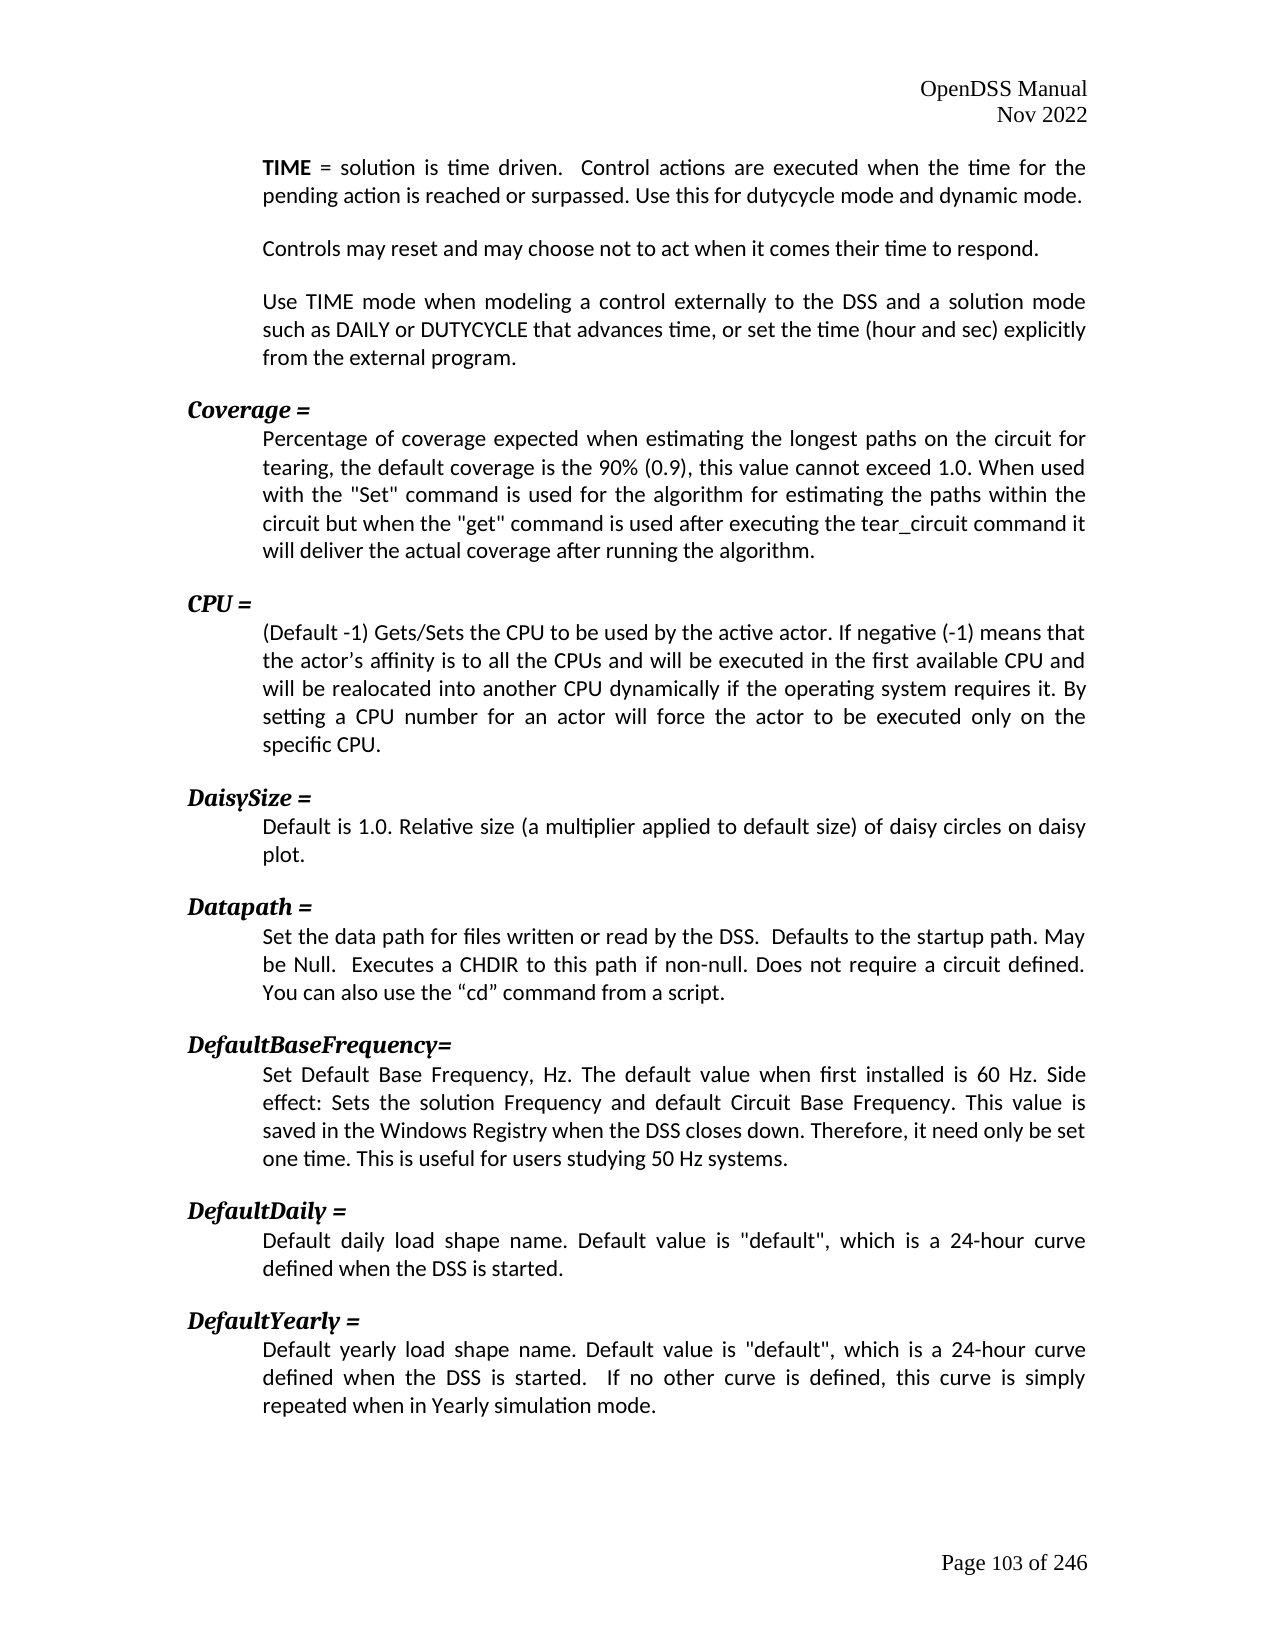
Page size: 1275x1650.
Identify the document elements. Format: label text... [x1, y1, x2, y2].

text Set Default Base Frequency, Hz. The default value when first installed is 60 Hz. Side effect: Sets the solution Frequency and default Circuit Base Frequency. This value is saved in the Windows Registry when the DSS closes down. Therefore, it need only be set one time. This is useful for users studying 50 Hz systems. [262, 1060, 1087, 1172]
subtitle Coverage = [187, 396, 1087, 424]
subtitle DaisySize = [187, 783, 1087, 812]
subtitle DefaultYearly = [187, 1307, 1087, 1336]
text Default yearly load shape name. Default value is "default", which is a 24-hour curve defined when the DSS is started. If no other curve is defined, this curve is simply repeated when in Yearly simulation mode. [262, 1336, 1087, 1419]
subtitle DefaultBaseFrequency= [187, 1031, 1087, 1060]
text TIME = solution is time driven. Control actions are executed when the time for the pending action is reached or surpassed. Use this for dutycycle mode and dynamic mode. [262, 153, 1087, 209]
subtitle Datapath = [187, 893, 1087, 922]
text Use TIME mode when modeling a control externally to the DSS and a solution mode such as DAILY or DUTYCYCLE that advances time, or set the time (hour and sec) explicitly from the external program. [262, 287, 1087, 371]
text (Default -1) Gets/Sets the CPU to be used by the active actor. If negative (-1) means that the actor’s affinity is to all the CPUs and will be executed in the first available CPU and will be realocated into another CPU dynamically if the operating system requires it. By setting a CPU number for an actor will force the actor to be executed only on the specific CPU. [262, 618, 1087, 758]
text Default is 1.0. Relative size (a multiplier applied to default size) of daisy circles on daisy plot. [262, 812, 1087, 868]
text Percentage of coverage expected when estimating the longest paths on the circuit for tearing, the default coverage is the 90% (0.9), this value cannot exceed 1.0. When used with the "Set" command is used for the algorithm for estimating the paths within the circuit but when the "get" command is used after executing the tear_circuit command it will deliver the actual coverage after running the algorithm. [262, 424, 1087, 565]
text Default daily load shape name. Default value is "default", which is a 24-hour curve defined when the DSS is started. [262, 1226, 1087, 1282]
subtitle CPU = [187, 590, 1087, 618]
text Set the data path for files written or read by the DSS. Defaults to the startup path. May be Null. Executes a CHDIR to this path if non-null. Does not require a circuit defined. You can also use the “cd” command from a script. [262, 922, 1087, 1006]
text Controls may reset and may choose not to act when it comes their time to respond. [262, 234, 1087, 262]
subtitle DefaultDaily = [187, 1197, 1087, 1226]
